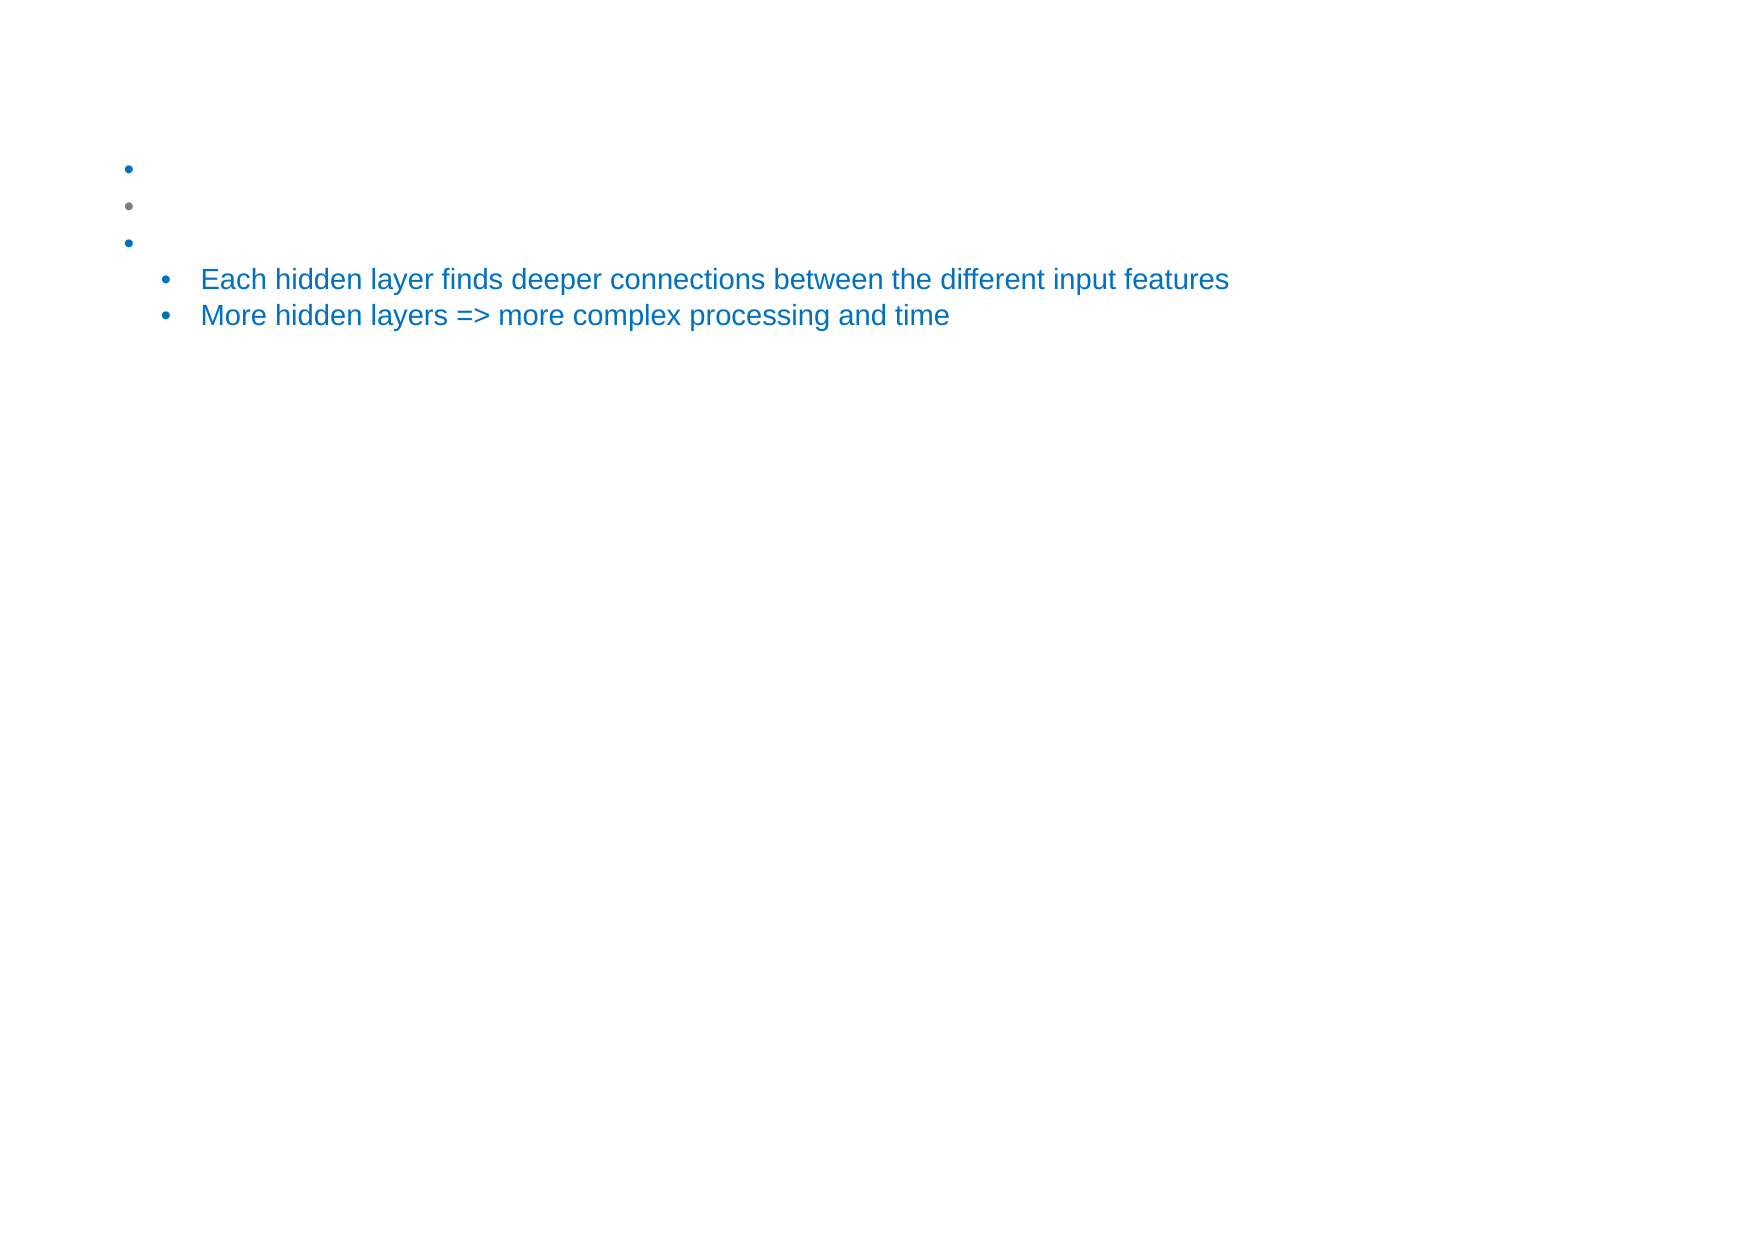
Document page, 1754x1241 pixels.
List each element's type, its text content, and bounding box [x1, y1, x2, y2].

list More hidden layers => more complex processing and time [161, 298, 1653, 331]
list Each hidden layer finds deeper connections between the different input features [161, 262, 1653, 295]
